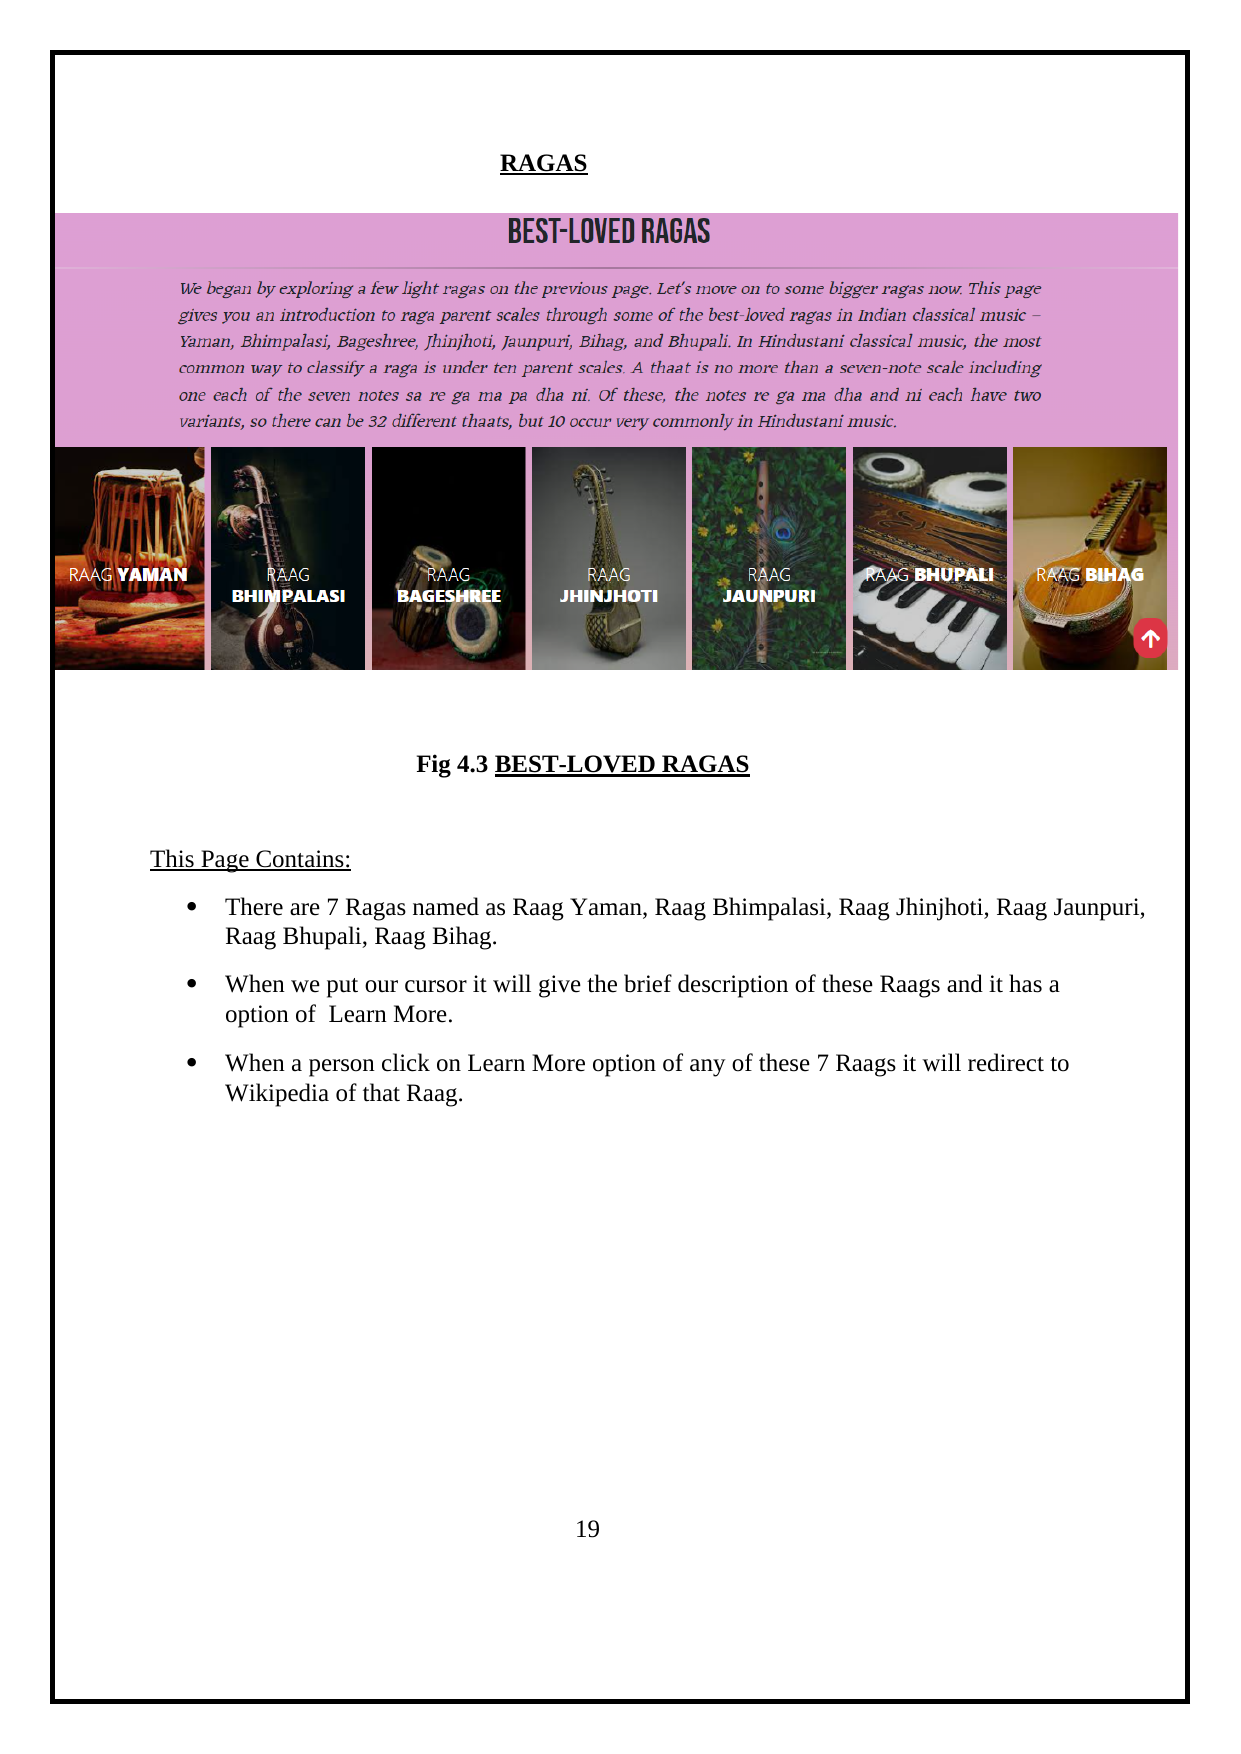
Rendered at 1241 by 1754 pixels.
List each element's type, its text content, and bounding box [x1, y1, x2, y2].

list There are 7 Ragas named as Raag Yaman, Raag Bhimpalasi, Raag Jhinjhoti, Raag Jaunpuri, Raag Bhupali, Raag Bihag. [187, 892, 1178, 949]
text RAGAS [425, 148, 1065, 176]
text This Page Contains: [150, 844, 1178, 873]
picture [55, 213, 1179, 670]
text Fig 4.3 BEST-LOVED RAGAS [102, 749, 1063, 778]
list When we put our cursor it will give the brief description of these Raags and it has a option of Learn More. [187, 969, 1072, 1028]
text 19 [55, 1514, 1072, 1542]
list When a person click on Learn More option of any of these 7 Raags it will redirect to Wikipedia of that Raag. [187, 1048, 1072, 1107]
